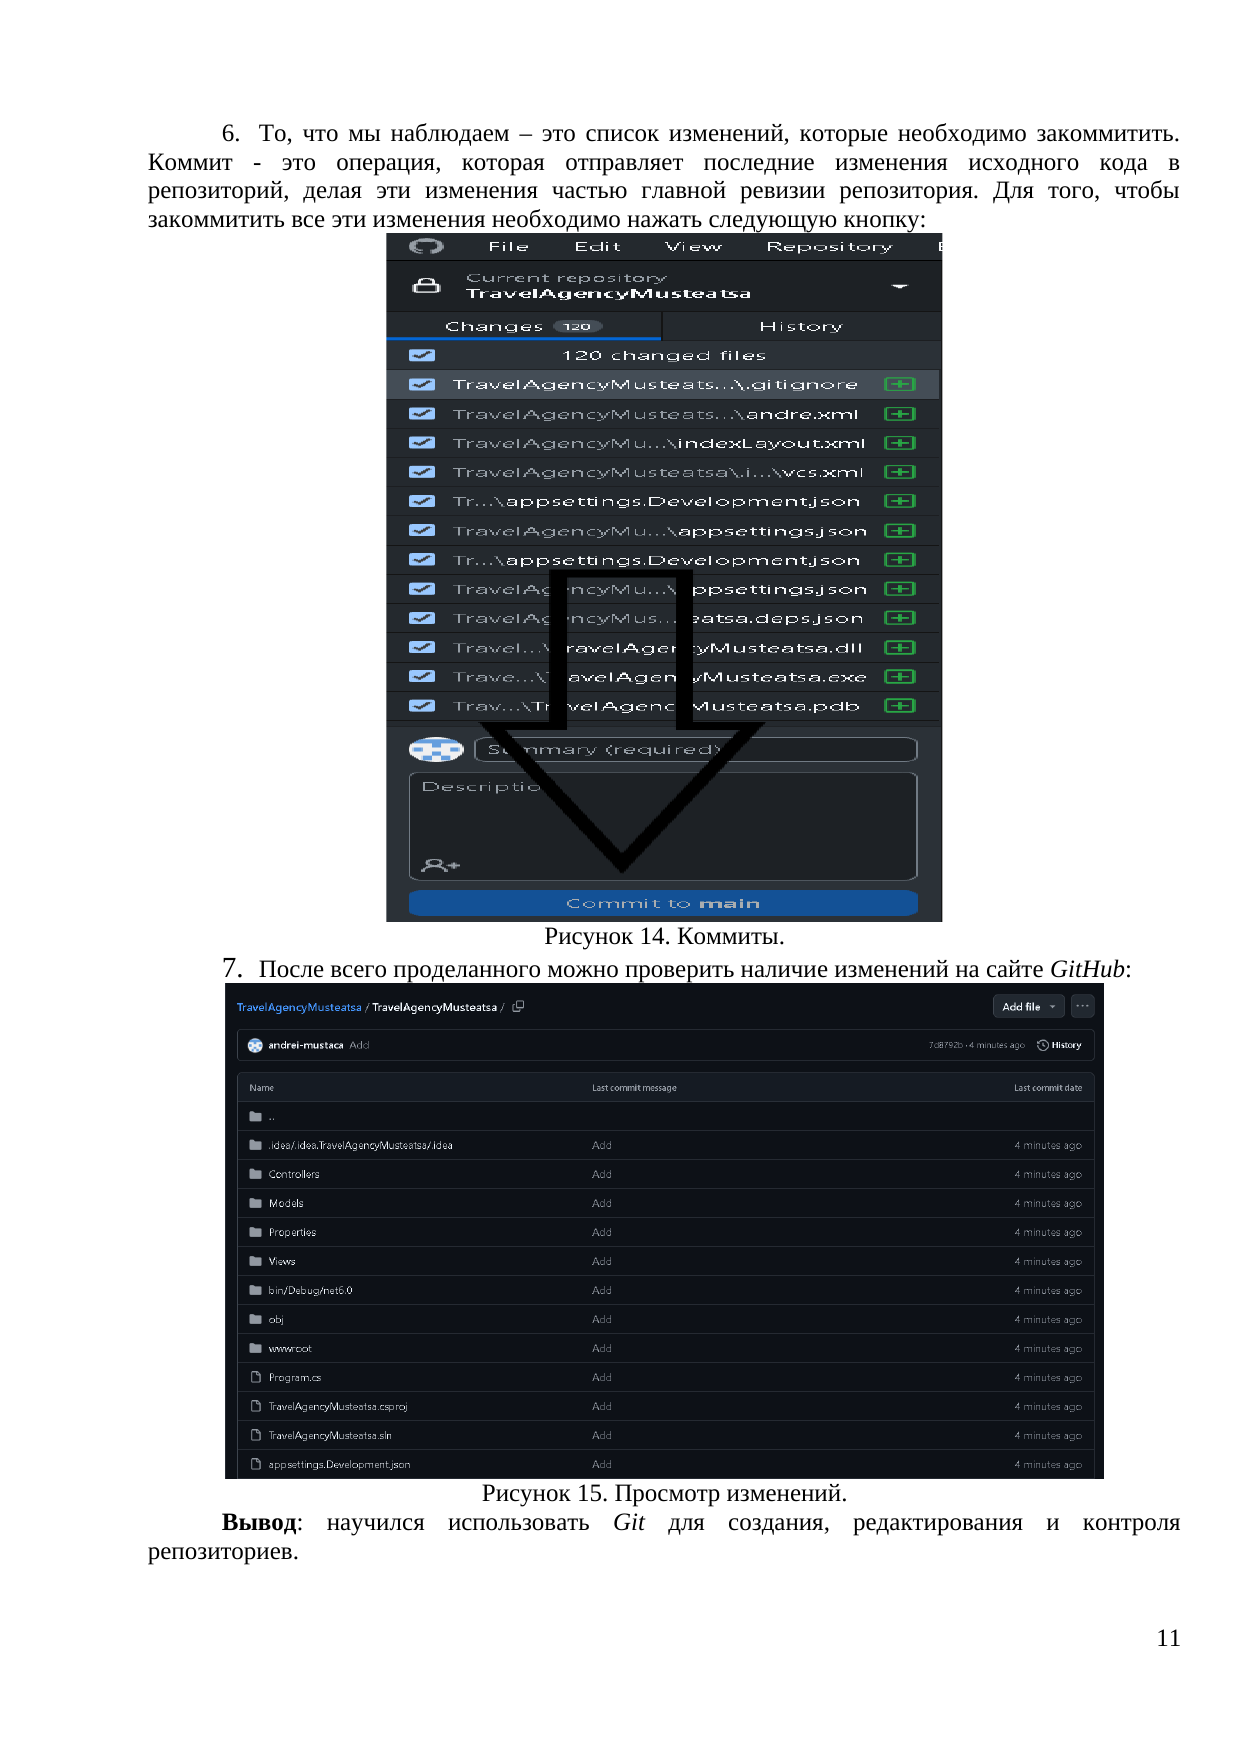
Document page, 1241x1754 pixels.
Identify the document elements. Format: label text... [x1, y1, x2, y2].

text Рисунок 14. Коммиты. [148, 921, 1181, 950]
picture [386, 233, 943, 922]
list После всего проделанного можно проверить наличие изменений на сайте GitHub: [148, 950, 1181, 984]
picture [225, 983, 1104, 1479]
text Рисунок 15. Просмотр изменений. [148, 1478, 1181, 1507]
text Вывод: научился использовать Git для создания, редактирования и контроля репозиториев. [148, 1507, 1181, 1564]
list То, что мы наблюдаем – это список изменений, которые необходимо закоммитить. Коммит - это операция, которая отправляет последние изменения исходного кода в репозиторий, делая эти изменения частью главной ревизии репозитория. Для того, чтобы закоммитить все эти изменения необходимо нажать следующую кнопку: [148, 118, 1181, 233]
